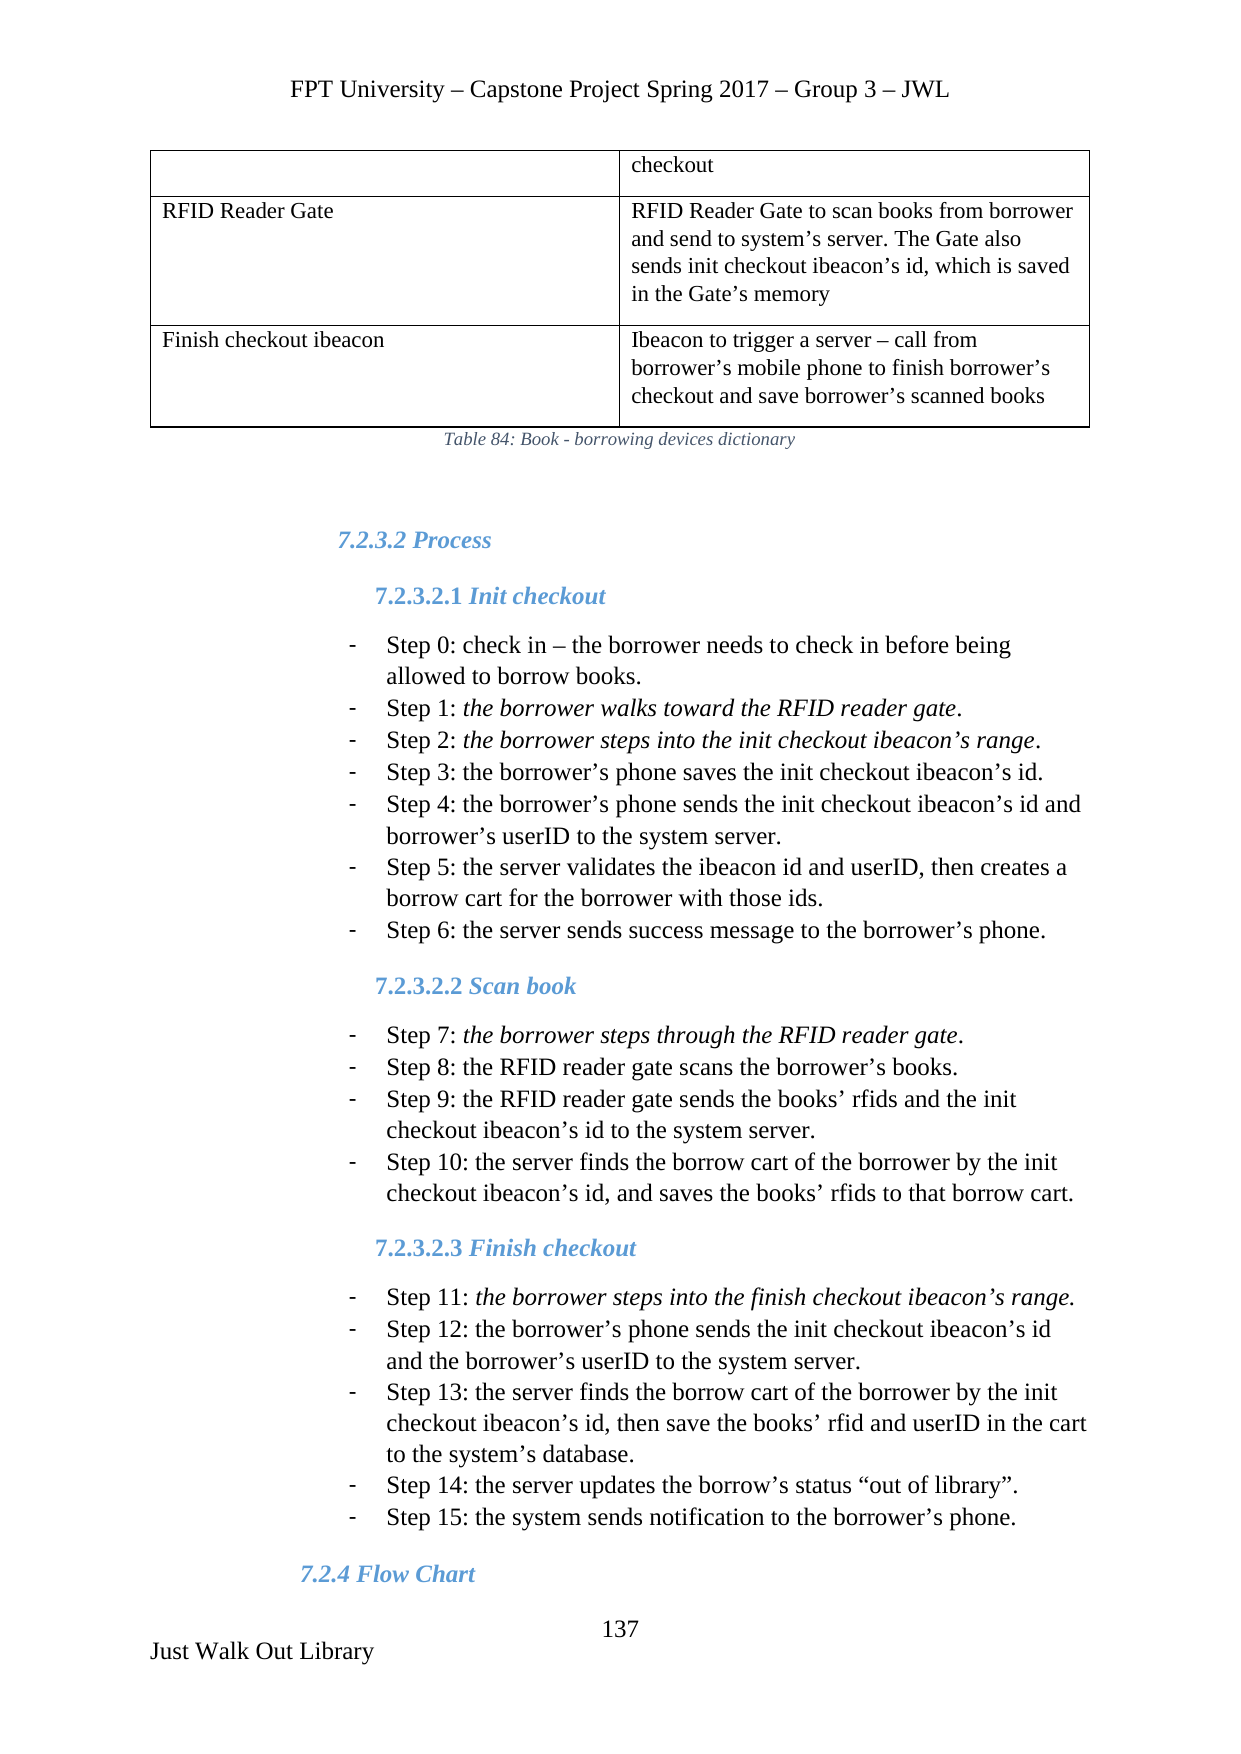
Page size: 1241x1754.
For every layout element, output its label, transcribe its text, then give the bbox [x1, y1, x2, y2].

list Step 13: the server finds the borrow cart of the borrower by the init checkout ibeacon’s id, then save the books’ rfid and userID in the cart to the system’s database. [349, 1376, 1090, 1467]
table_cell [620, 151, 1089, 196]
list Step 6: the server sends success message to the borrower’s phone. [349, 914, 1090, 944]
subtitle Scan book [375, 971, 1090, 1000]
list Step 7: the borrower steps through the RFID reader gate. [349, 1019, 1090, 1049]
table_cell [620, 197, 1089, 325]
list Step 9: the RFID reader gate sends the books’ rfids and the init checkout ibeacon’s id to the system server. [349, 1083, 1090, 1144]
list Step 0: check in – the borrower needs to check in before being allowed to borrow books. [349, 629, 1090, 690]
list Step 3: the borrower’s phone saves the init checkout ibeacon’s id. [349, 756, 1090, 787]
subtitle Finish checkout [375, 1233, 1090, 1262]
list Step 14: the server updates the borrow’s status “out of library”. [349, 1469, 1090, 1500]
list Step 2: the borrower steps into the init checkout ibeacon’s range. [349, 724, 1090, 754]
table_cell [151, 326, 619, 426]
list Step 11: the borrower steps into the finish checkout ibeacon’s range. [349, 1281, 1090, 1312]
list Step 4: the borrower’s phone sends the init checkout ibeacon’s id and borrower’s userID to the system server. [349, 788, 1090, 849]
subtitle Init checkout [375, 581, 1090, 610]
list Step 1: the borrower walks toward the RFID reader gate. [349, 692, 1090, 722]
list Step 10: the server finds the borrow cart of the borrower by the init checkout ibeacon’s id, and saves the books’ rfids to that borrow cart. [349, 1146, 1090, 1207]
list Step 12: the borrower’s phone sends the init checkout ibeacon’s id and the borrower’s userID to the system server. [349, 1313, 1090, 1374]
subtitle Process [337, 525, 1090, 554]
subtitle Flow Chart [300, 1559, 1090, 1587]
list Step 15: the system sends notification to the borrower’s phone. [349, 1501, 1090, 1532]
list Step 8: the RFID reader gate scans the borrower’s books. [349, 1051, 1090, 1082]
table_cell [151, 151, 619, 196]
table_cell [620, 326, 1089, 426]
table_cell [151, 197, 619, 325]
list Step 5: the server validates the ibeacon id and userID, then creates a borrow cart for the borrower with those ids. [349, 851, 1090, 912]
